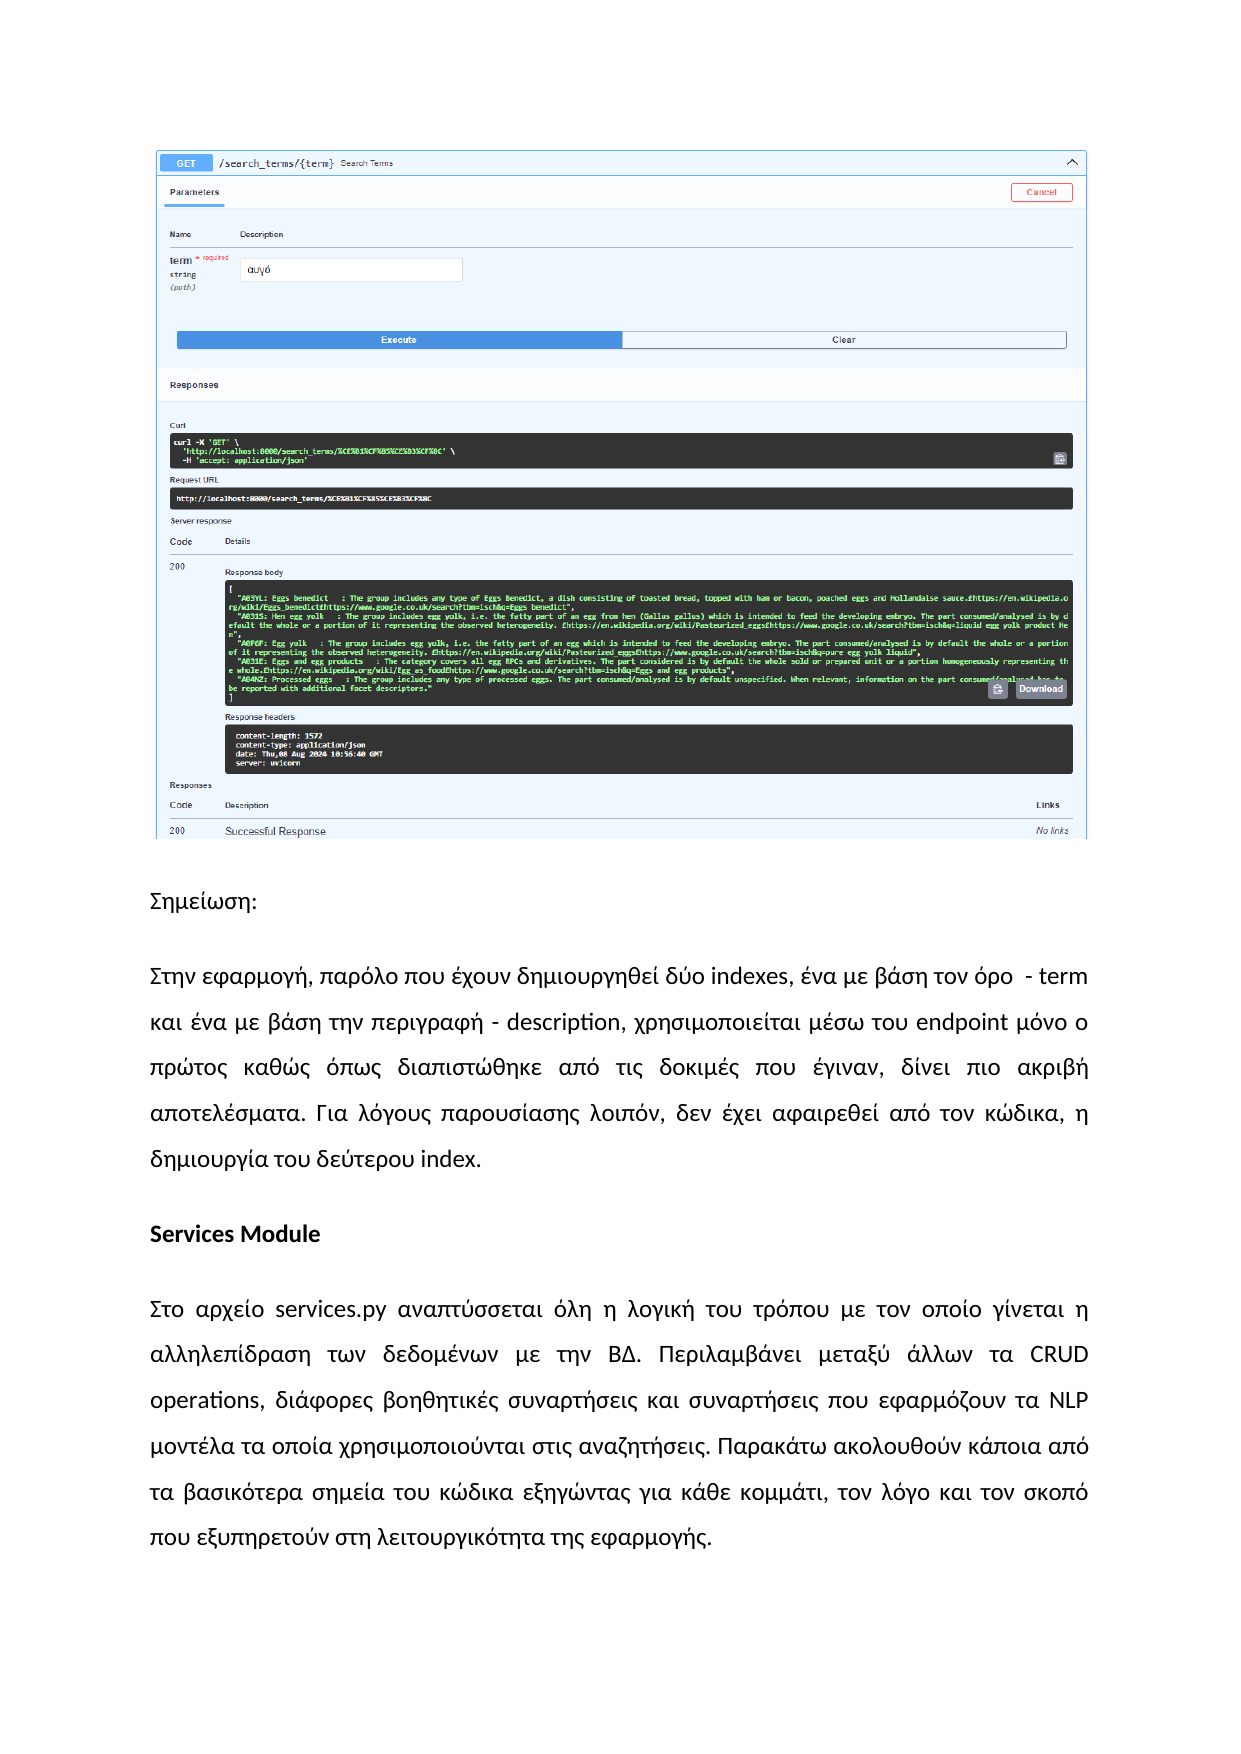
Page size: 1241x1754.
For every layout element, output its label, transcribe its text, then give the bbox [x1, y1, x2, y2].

picture [150, 150, 1089, 839]
text Services Module [150, 1218, 1090, 1248]
text Στο αρχείο services.py αναπτύσσεται όλη η λογική του τρόπου με τον οποίο γίνεται η αλληλεπίδραση των δεδομένων με την ΒΔ. Περιλαμβάνει μεταξύ άλλων τα CRUD operations, διάφορες βοηθητικές συναρτήσεις και συναρτήσεις που εφαρμόζουν τα NLP μοντέλα τα οποία χρησιμοποιούνται στις αναζητήσεις. Παρακάτω ακολουθούν κάποια από τα βασικότερα σημεία του κώδικα εξηγώντας για κάθε κομμάτι, τον λόγο και τον σκοπό που εξυπηρετούν στη λειτουργικότητα της εφαρμογής. [150, 1293, 1090, 1552]
text Σημείωση: [150, 885, 1090, 916]
text Στην εφαρμογή, παρόλο που έχουν δημιουργηθεί δύο indexes, ένα με βάση τον όρο - term και ένα με βάση την περιγραφή - description, χρησιμοποιείται μέσω του endpoint μόνο ο πρώτος καθώς όπως διαπιστώθηκε από τις δοκιμές που έγιναν, δίνει πιο ακριβή αποτελέσματα. Για λόγους παρουσίασης λοιπόν, δεν έχει αφαιρεθεί από τον κώδικα, η δημιουργία του δεύτερου index. [150, 960, 1090, 1173]
